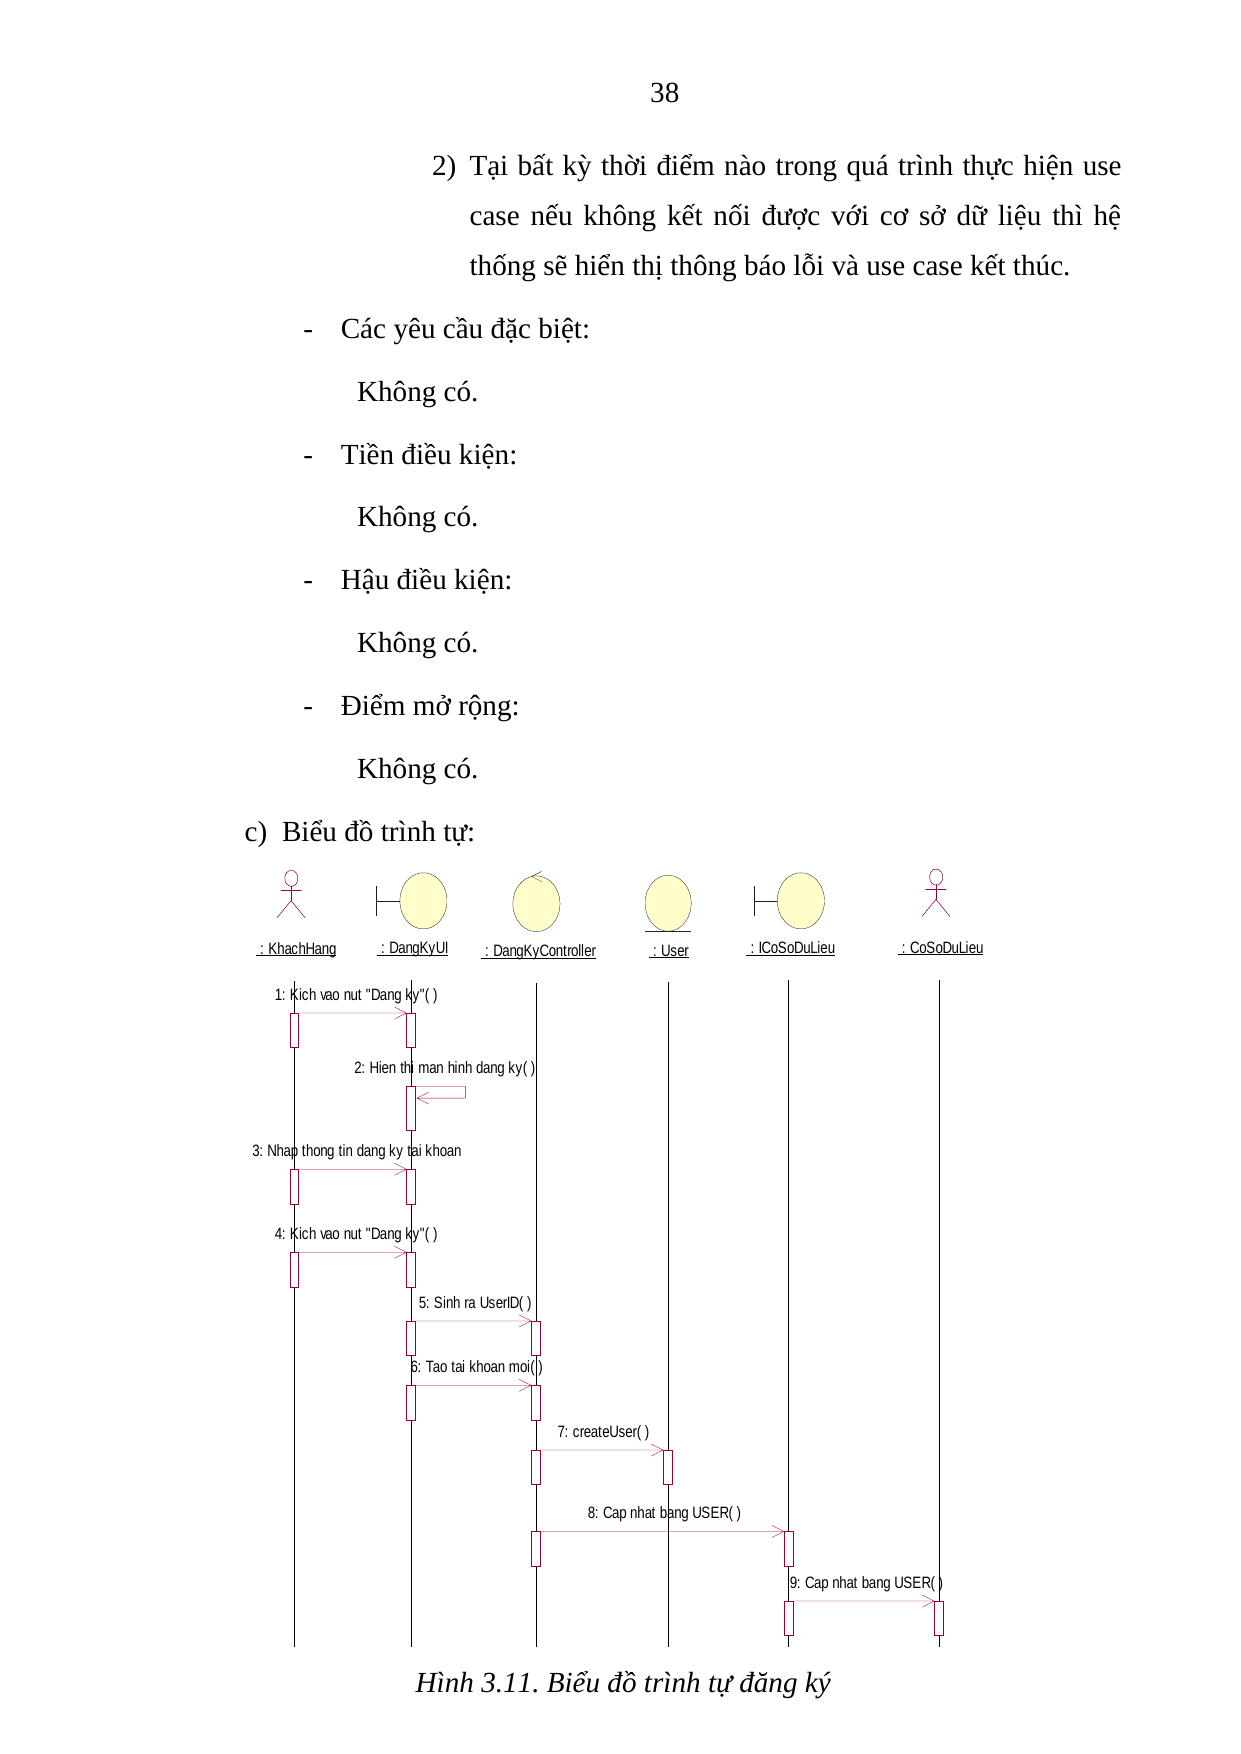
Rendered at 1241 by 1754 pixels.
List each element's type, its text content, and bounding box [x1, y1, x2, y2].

list Biểu đồ trình tự: [244, 814, 1122, 847]
text Không có. [341, 751, 1122, 784]
list Tiền điều kiện: [303, 437, 1122, 470]
list Điểm mở rộng: [303, 688, 1122, 722]
text Không có. [341, 625, 1122, 659]
list Các yêu cầu đặc biệt: [303, 311, 1122, 345]
list Tại bất kỳ thời điểm nào trong quá trình thực hiện use case nếu không kết nối được với cơ sở dữ liệu thì hệ thống sẽ hiển thị thông báo lỗi và use case kết thúc. [432, 148, 1122, 282]
list Hậu điều kiện: [303, 562, 1122, 596]
text Không có. [341, 499, 1122, 533]
text Không có. [357, 374, 1122, 407]
